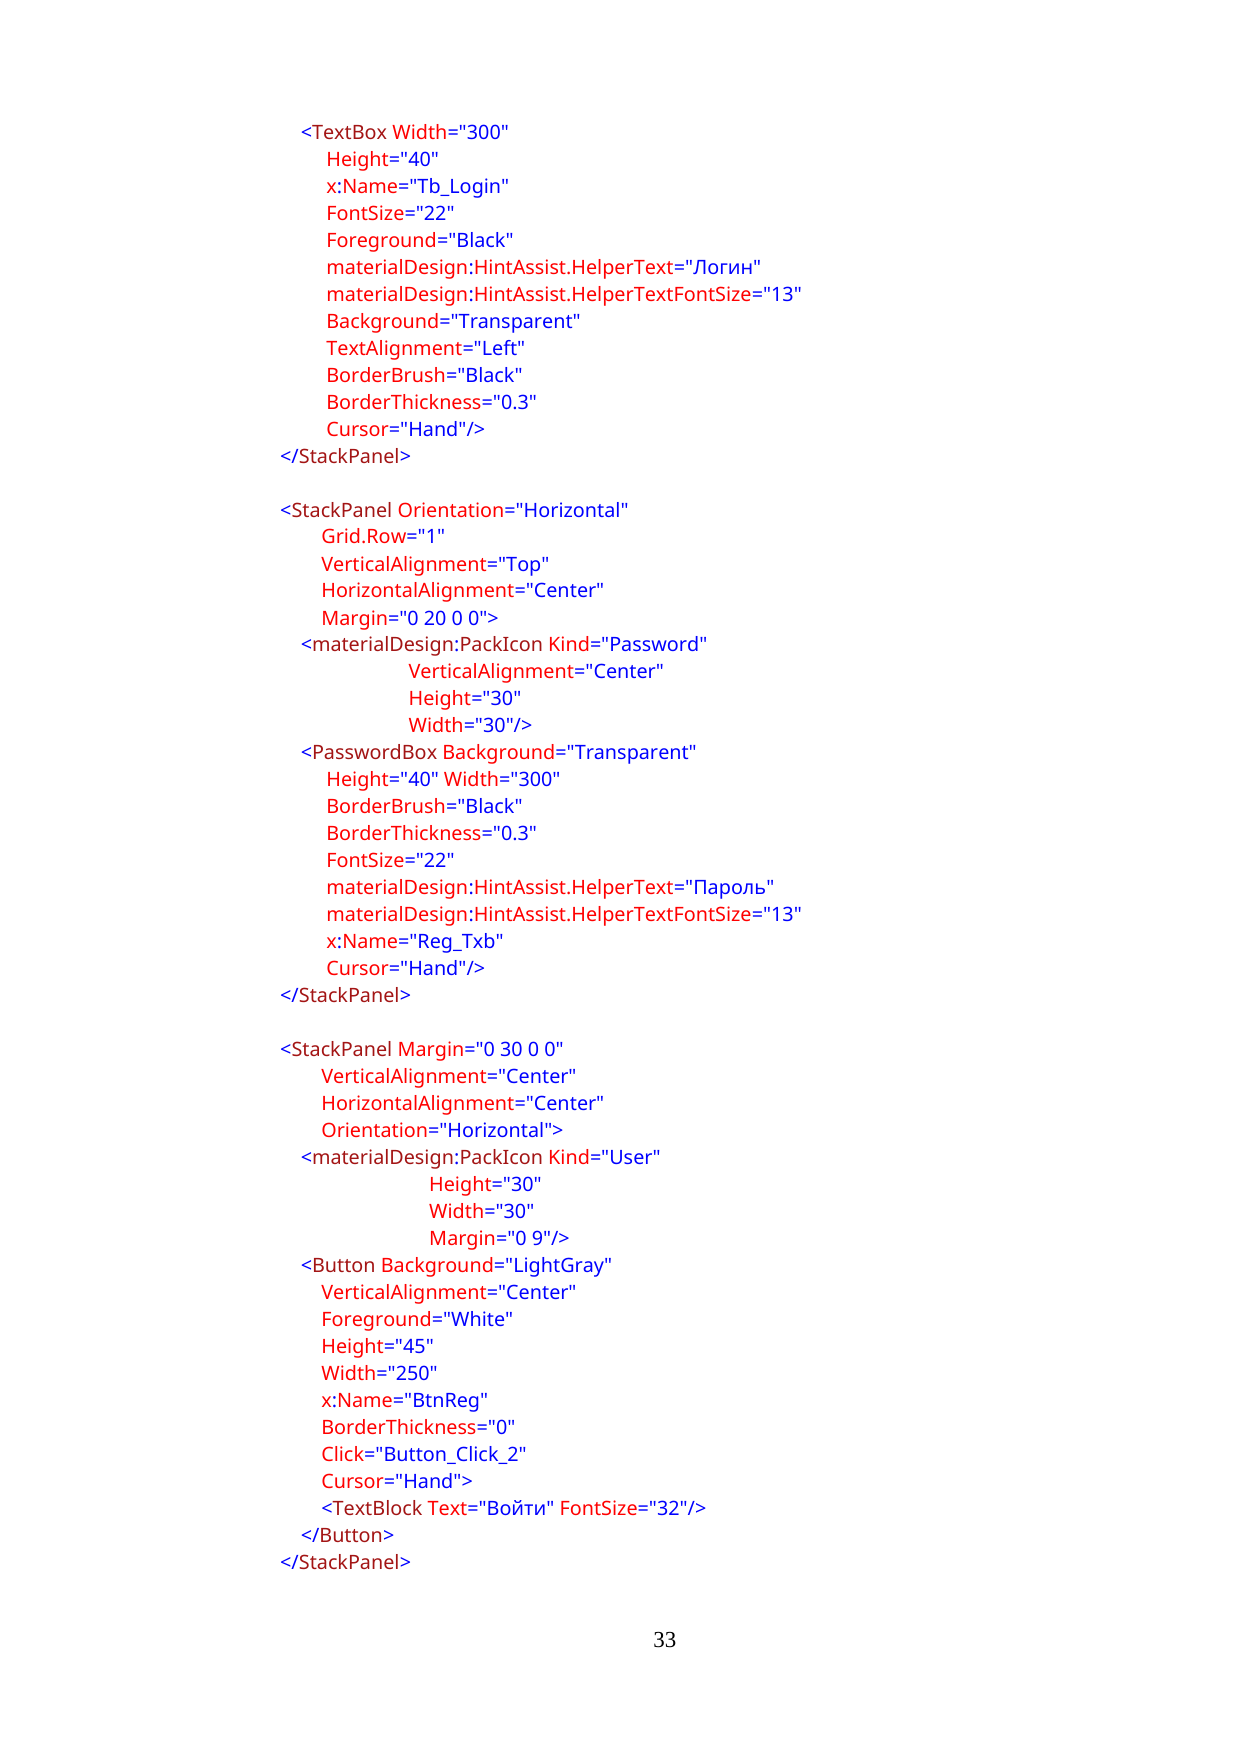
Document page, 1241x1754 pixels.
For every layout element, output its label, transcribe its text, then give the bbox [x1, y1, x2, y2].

text x:Name="Reg_Txb" [177, 927, 1152, 954]
text Width="250" [177, 1359, 1152, 1386]
text TextAlignment="Left" [177, 334, 1152, 361]
text materialDesign:HintAssist.HelperTextFontSize="13" [177, 901, 1152, 927]
text BorderBrush="Black" [177, 361, 1152, 388]
text VerticalAlignment="Top" [177, 550, 1152, 577]
text Height="45" [177, 1332, 1152, 1359]
text Height="40" Width="300" [177, 766, 1152, 793]
text </StackPanel> [177, 442, 1152, 469]
text BorderThickness="0.3" [177, 819, 1152, 847]
text BorderBrush="Black" [177, 793, 1152, 819]
text Width="30"/> [177, 712, 1152, 739]
text </StackPanel> [177, 1548, 1152, 1575]
text Orientation="Horizontal"> [177, 1116, 1152, 1143]
text Margin="0 9"/> [177, 1224, 1152, 1251]
text VerticalAlignment="Center" [177, 1278, 1152, 1305]
text </Button> [177, 1521, 1152, 1548]
text <Button Background="LightGray" [177, 1251, 1152, 1278]
text FontSize="22" [177, 847, 1152, 873]
text Margin="0 20 0 0"> [177, 604, 1152, 631]
text <StackPanel Margin="0 30 0 0" [177, 1035, 1152, 1062]
text <TextBox Width="300" [177, 118, 1152, 145]
text <materialDesign:PackIcon Kind="User" [177, 1143, 1152, 1170]
text x:Name="Tb_Login" [177, 172, 1152, 199]
text </StackPanel> [177, 981, 1152, 1008]
text Grid.Row="1" [177, 523, 1152, 550]
text Width="30" [177, 1197, 1152, 1224]
text <TextBlock Text="Войти" FontSize="32"/> [177, 1494, 1152, 1521]
text materialDesign:HintAssist.HelperTextFontSize="13" [177, 280, 1152, 307]
text Cursor="Hand"/> [177, 954, 1152, 981]
text Background="Transparent" [177, 307, 1152, 334]
text <StackPanel Orientation="Horizontal" [177, 496, 1152, 523]
text Foreground="Black" [177, 226, 1152, 253]
text BorderThickness="0" [177, 1413, 1152, 1440]
text materialDesign:HintAssist.HelperText="Логин" [177, 253, 1152, 280]
text VerticalAlignment="Center" [177, 1062, 1152, 1089]
text <PasswordBox Background="Transparent" [177, 739, 1152, 766]
text BorderThickness="0.3" [177, 388, 1152, 415]
text Cursor="Hand"> [177, 1467, 1152, 1494]
text FontSize="22" [177, 199, 1152, 226]
text materialDesign:HintAssist.HelperText="Пароль" [177, 873, 1152, 901]
text VerticalAlignment="Center" [177, 658, 1152, 685]
text <materialDesign:PackIcon Kind="Password" [177, 631, 1152, 658]
text Click="Button_Click_2" [177, 1440, 1152, 1467]
text HorizontalAlignment="Center" [177, 577, 1152, 604]
text Height="30" [177, 1170, 1152, 1197]
text Cursor="Hand"/> [177, 415, 1152, 442]
text x:Name="BtnReg" [177, 1386, 1152, 1413]
text Height="40" [177, 145, 1152, 172]
text Height="30" [177, 685, 1152, 712]
text Foreground="White" [177, 1305, 1152, 1332]
text HorizontalAlignment="Center" [177, 1089, 1152, 1116]
